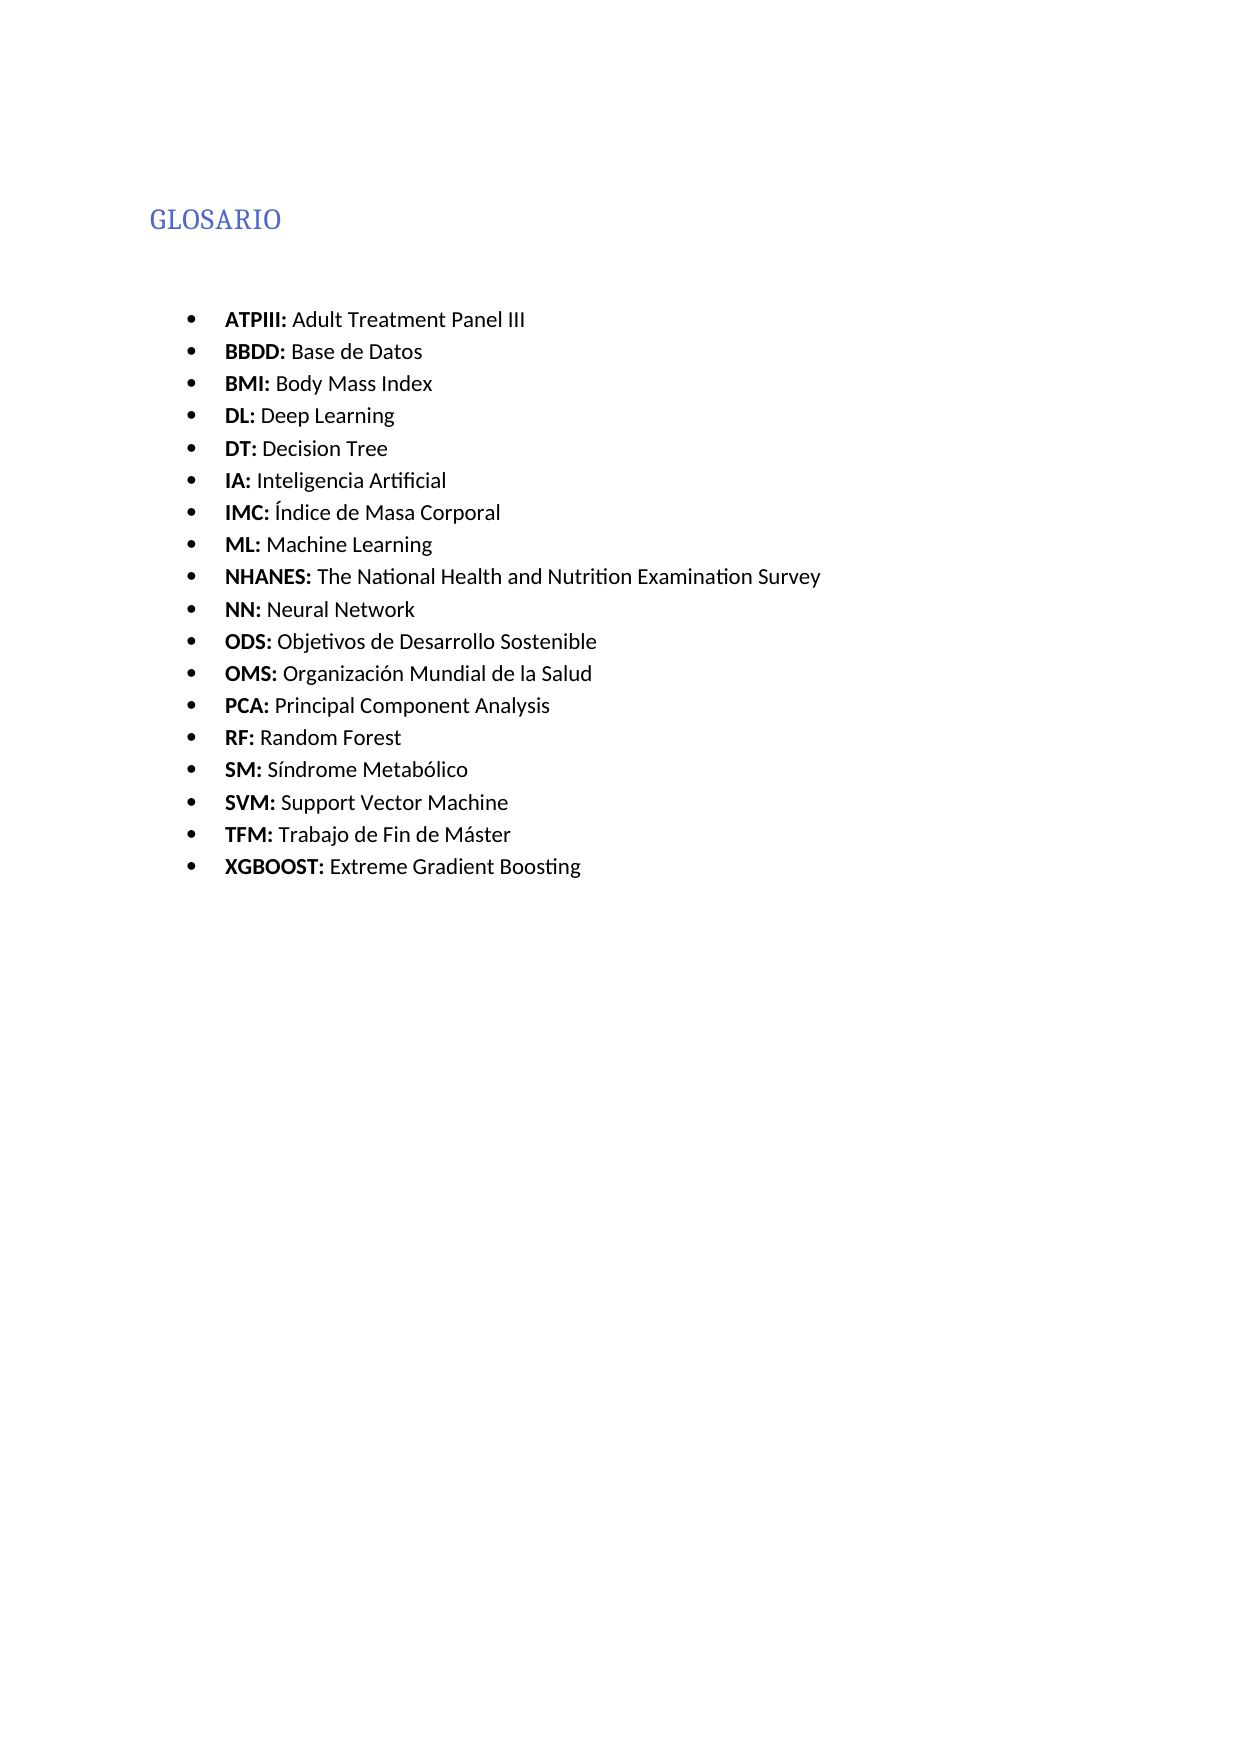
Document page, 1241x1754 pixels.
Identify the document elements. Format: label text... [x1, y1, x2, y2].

list ML: Machine Learning [187, 530, 1090, 558]
list NHANES: The National Health and Nutrition Examination Survey [187, 562, 1090, 591]
list DL: Deep Learning [187, 402, 1090, 429]
list ODS: Objetivos de Desarrollo Sostenible [187, 627, 1090, 655]
list XGBOOST: Extreme Gradient Boosting [187, 852, 1090, 880]
list OMS: Organización Mundial de la Salud [187, 659, 1090, 687]
list SVM: Support Vector Machine [187, 788, 1090, 816]
list NN: Neural Network [187, 595, 1090, 623]
list TFM: Trabajo de Fin de Máster [187, 820, 1090, 848]
list IA: Inteligencia Artificial [187, 466, 1090, 494]
list BMI: Body Mass Index [187, 369, 1090, 397]
list BBDD: Base de Datos [187, 337, 1090, 365]
title gLOSARIO [150, 203, 1090, 237]
list IMC: Índice de Masa Corporal [187, 498, 1090, 526]
list SM: Síndrome Metabólico [187, 756, 1090, 784]
list DT: Decision Tree [187, 434, 1090, 462]
list RF: Random Forest [187, 723, 1090, 751]
list PCA: Principal Component Analysis [187, 691, 1090, 719]
list ATPIII: Adult Treatment Panel III [187, 305, 1090, 333]
